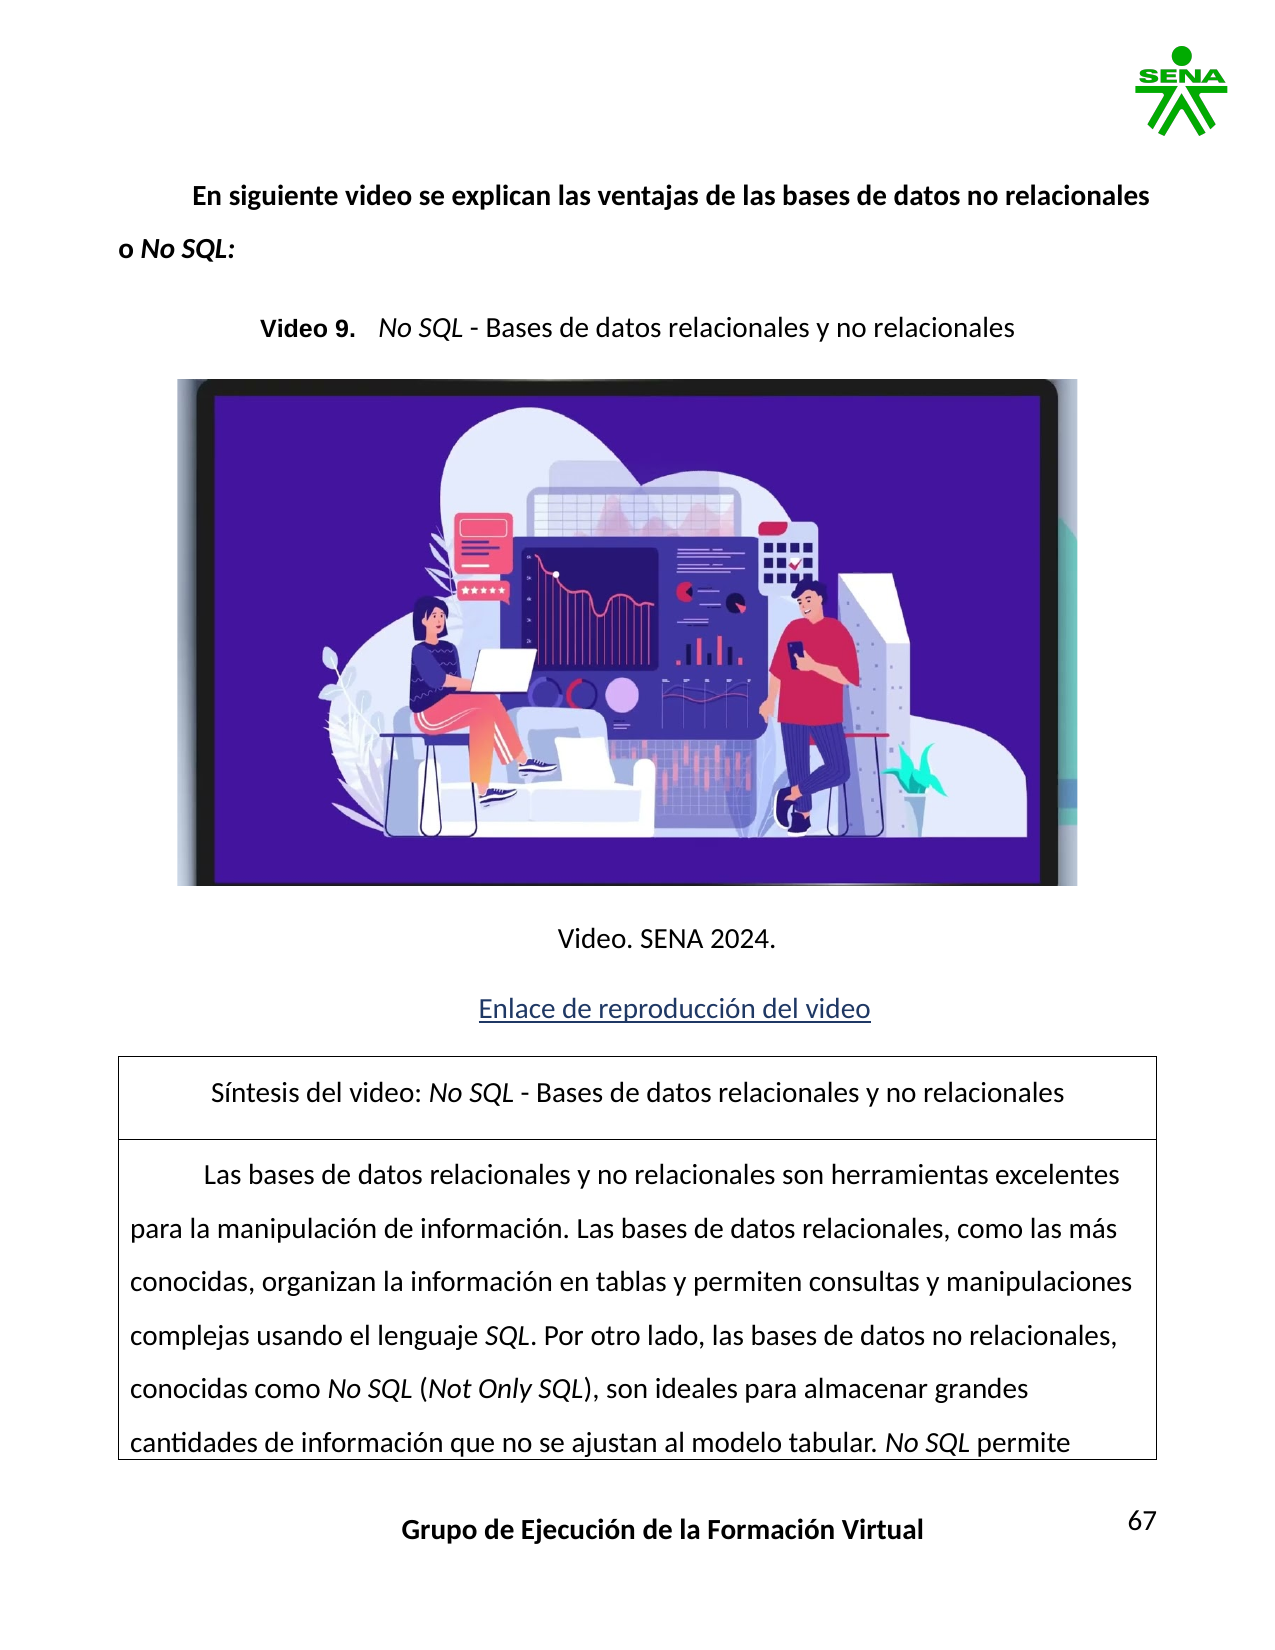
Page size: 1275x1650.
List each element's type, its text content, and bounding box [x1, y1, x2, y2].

text En siguiente video se explican las ventajas de las bases de datos no relacionales o No SQL: [118, 177, 1157, 266]
text No SQL - Bases de datos relacionales y no relacionales [118, 309, 1157, 345]
picture [177, 379, 1078, 886]
text Video. SENA 2024. [118, 920, 1157, 956]
picture [1135, 46, 1228, 136]
table_header Síntesis del video: No SQL - Bases de datos relacionales y no relacionales [119, 1057, 1156, 1139]
text Enlace de reproducción del video [118, 990, 1157, 1026]
